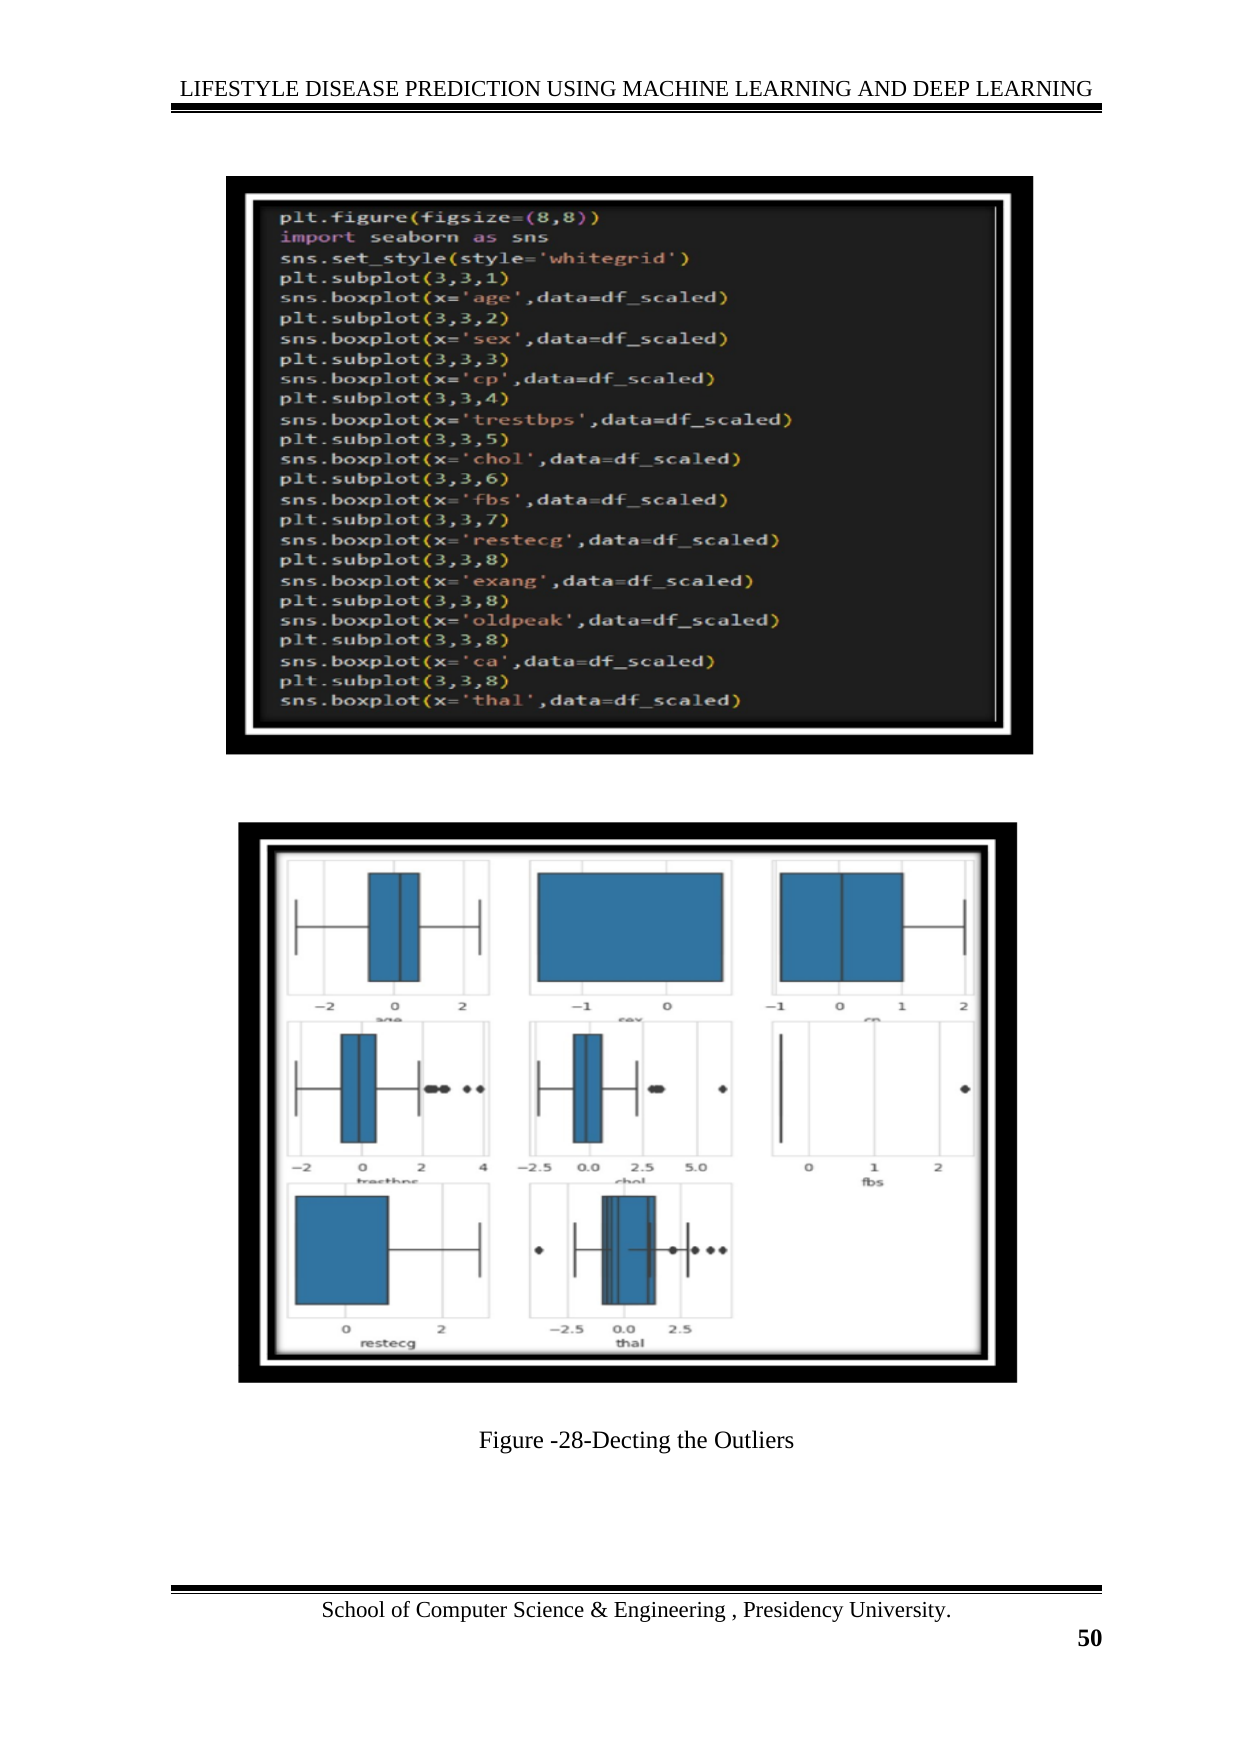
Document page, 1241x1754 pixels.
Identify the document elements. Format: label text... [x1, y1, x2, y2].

picture [212, 815, 1061, 1412]
text Figure -28-Decting the Outliers [171, 1425, 1102, 1454]
picture [226, 176, 1047, 763]
